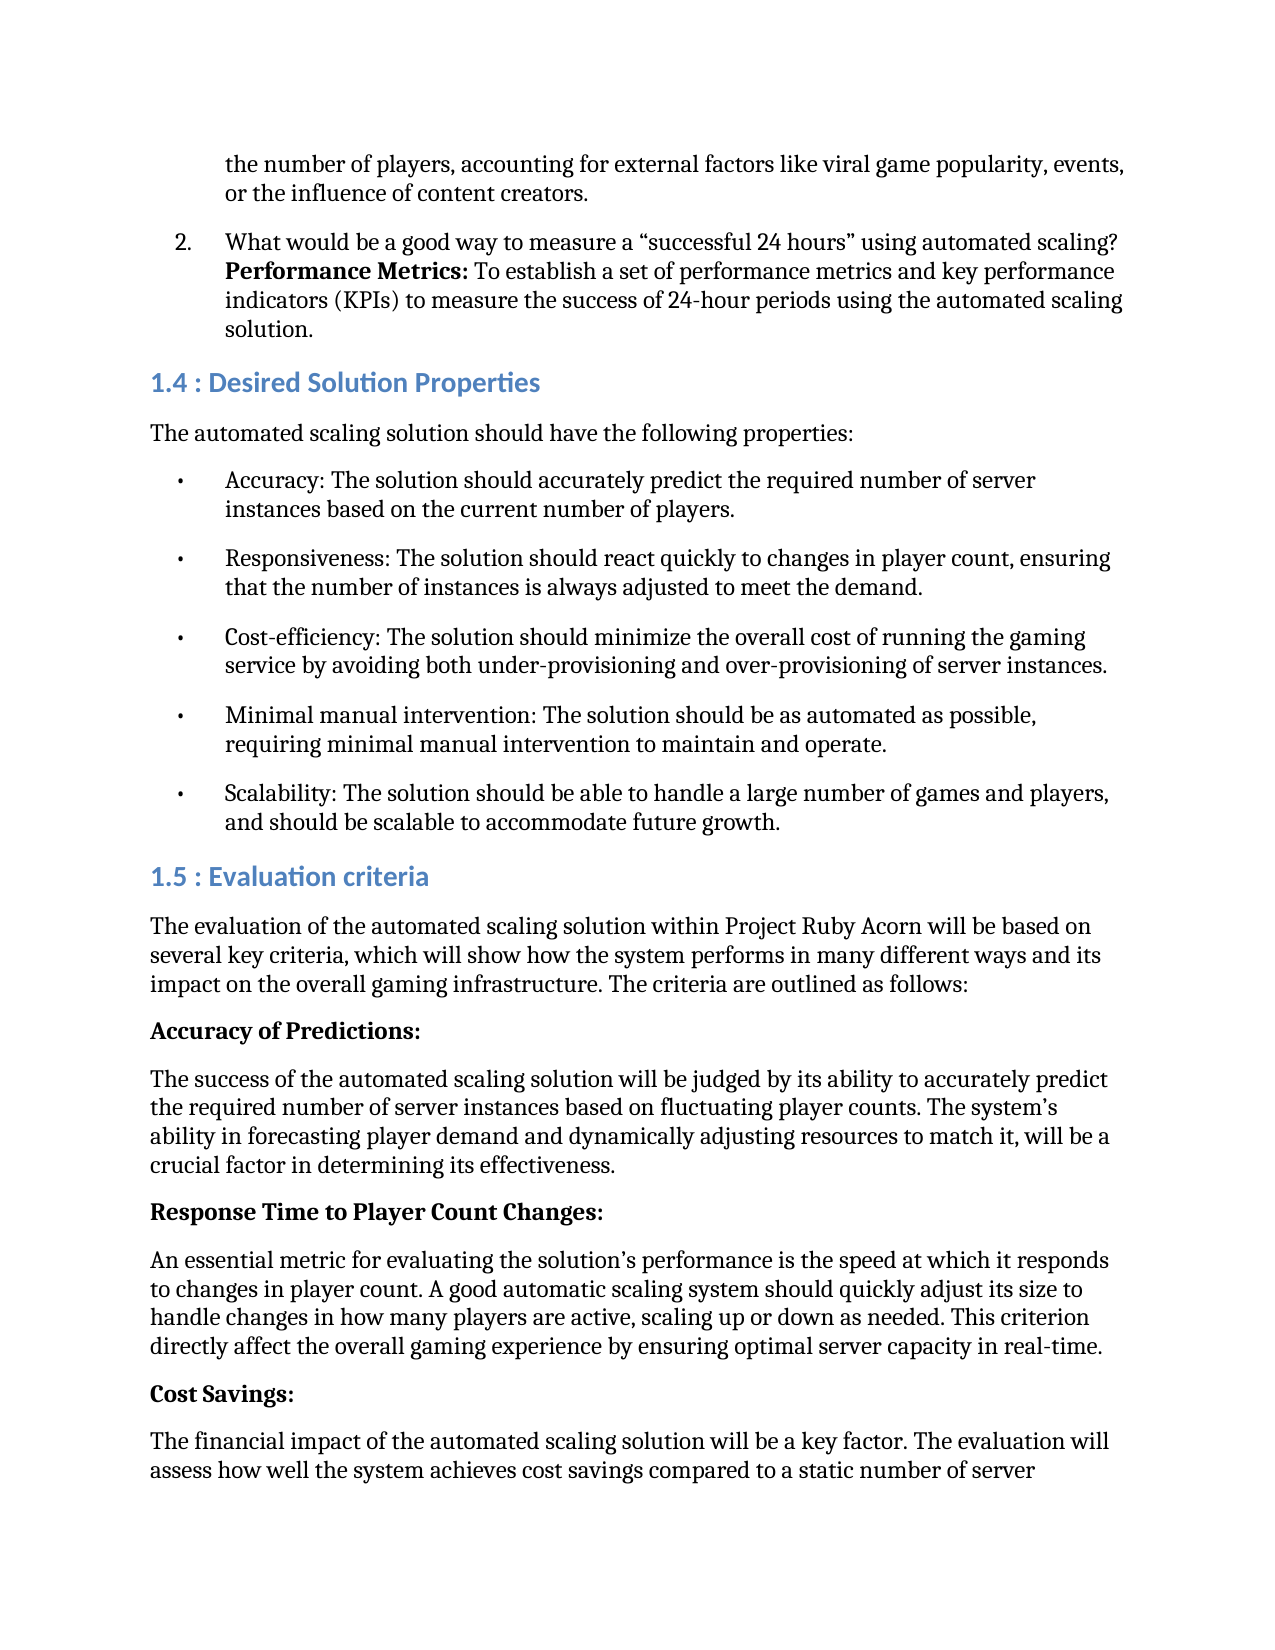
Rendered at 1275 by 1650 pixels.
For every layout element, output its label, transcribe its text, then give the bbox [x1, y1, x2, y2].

subtitle 1.4 : Desired Solution Properties [150, 364, 1125, 400]
list Scalability: The solution should be able to handle a large number of games and players, and should be scalable to accommodate future growth. [175, 779, 1125, 837]
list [175, 150, 1125, 207]
text Accuracy of Predictions: [150, 1017, 1125, 1046]
text The automated scaling solution should have the following properties: [150, 418, 1125, 447]
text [150, 1427, 1125, 1484]
subtitle 1.5 : Evaluation criteria [150, 858, 1125, 893]
text The evaluation of the automated scaling solution within Project Ruby Acorn will be based on several key criteria, which will show how the system performs in many different ways and its impact on the overall gaming infrastructure. The criteria are outlined as follows: [150, 912, 1125, 998]
list What would be a good way to measure a “successful 24 hours” using automated scaling? Performance Metrics: To establish a set of performance metrics and key performance indicators (KPIs) to measure the success of 24-hour periods using the automated scaling solution. [175, 228, 1125, 343]
list Cost-efficiency: The solution should minimize the overall cost of running the gaming service by avoiding both under-provisioning and over-provisioning of server instances. [175, 623, 1125, 680]
text Cost Savings: [150, 1379, 1125, 1408]
list Minimal manual intervention: The solution should be as automated as possible, requiring minimal manual intervention to maintain and operate. [175, 701, 1125, 758]
text The success of the automated scaling solution will be judged by its ability to accurately predict the required number of server instances based on fluctuating player counts. The system’s ability in forecasting player demand and dynamically adjusting resources to match it, will be a crucial factor in determining its effectiveness. [150, 1064, 1125, 1179]
list Responsiveness: The solution should react quickly to changes in player count, ensuring that the number of instances is always adjusted to meet the demand. [175, 544, 1125, 602]
text An essential metric for evaluating the solution’s performance is the speed at which it responds to changes in player count. A good automatic scaling system should quickly adjust its size to handle changes in how many players are active, scaling up or down as needed. This criterion directly affect the overall gaming experience by ensuring optimal server capacity in real-time. [150, 1246, 1125, 1361]
list Accuracy: The solution should accurately predict the required number of server instances based on the current number of players. [175, 466, 1125, 523]
text Response Time to Player Count Changes: [150, 1198, 1125, 1227]
